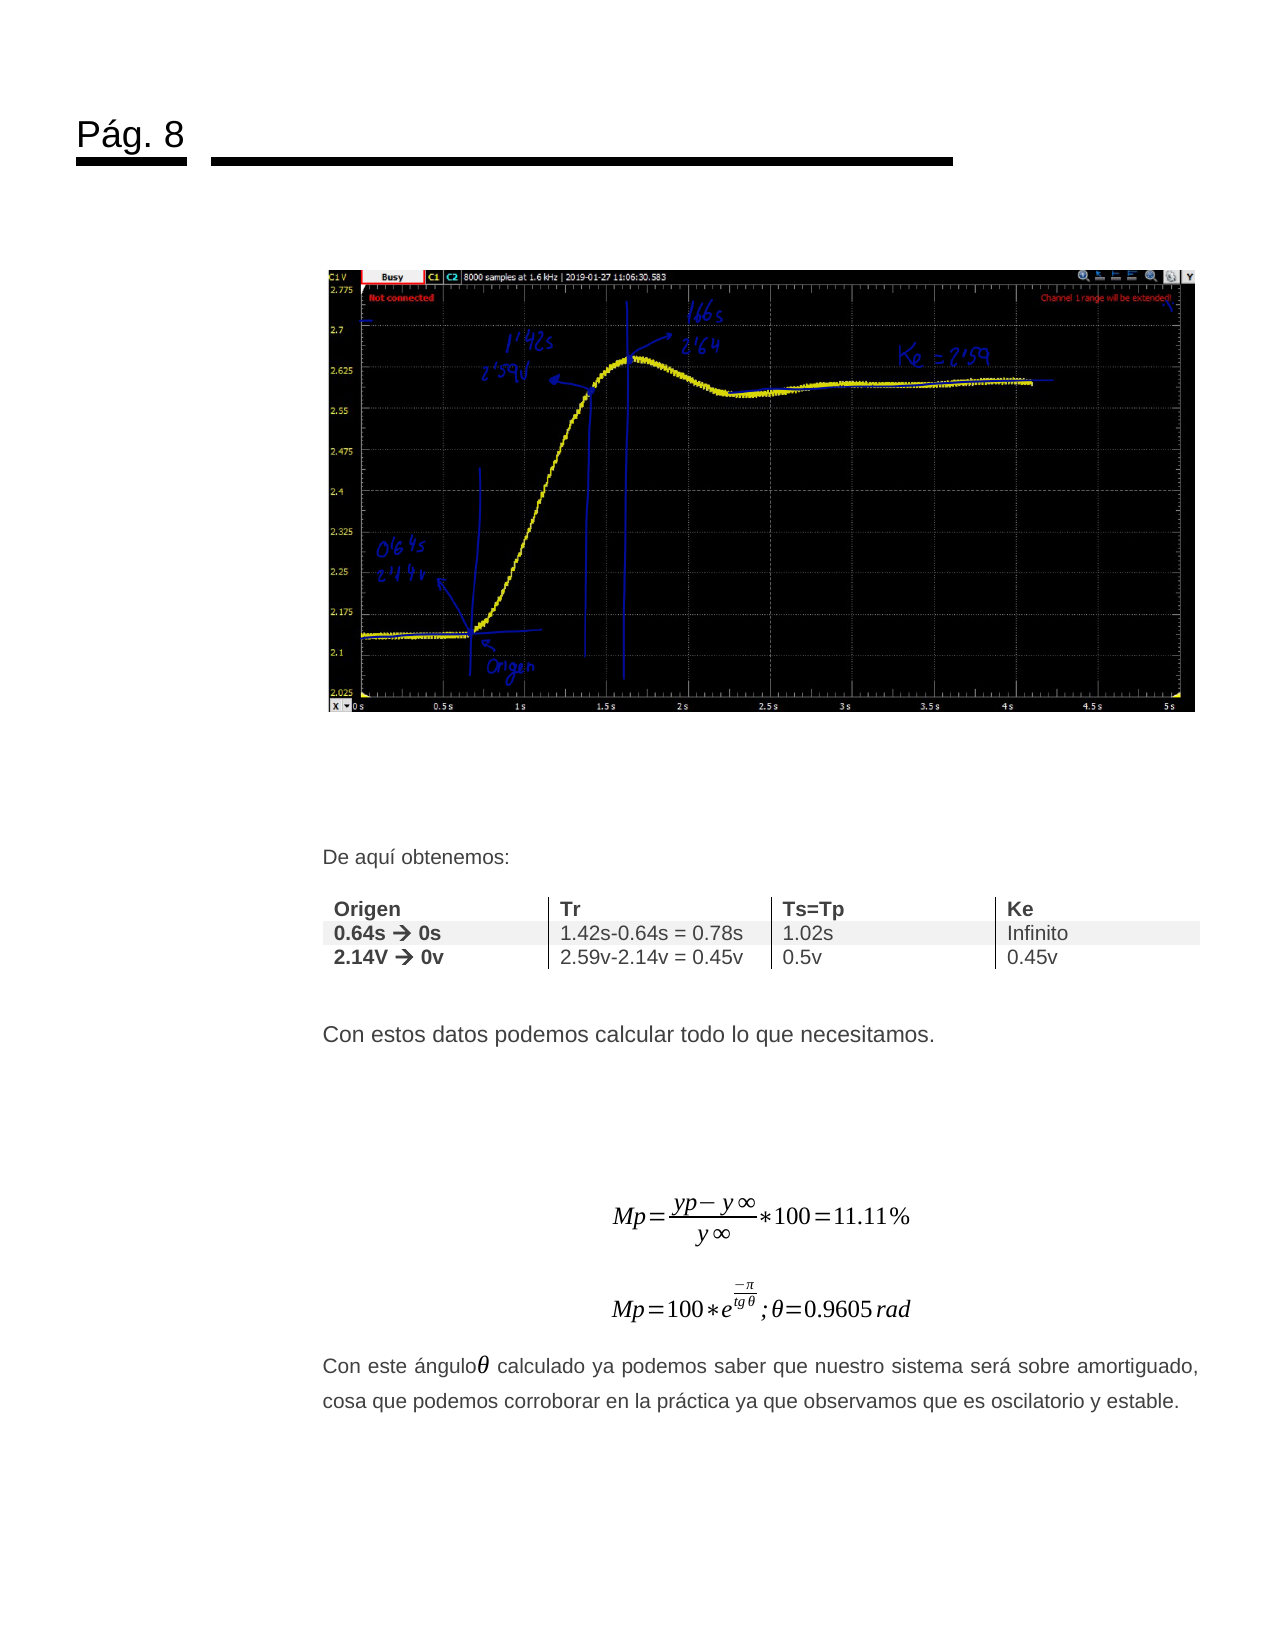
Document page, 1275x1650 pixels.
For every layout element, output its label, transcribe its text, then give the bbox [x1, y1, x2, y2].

table_cell 0.5v [772, 945, 995, 969]
table_cell 2.14V 0v [323, 945, 548, 969]
table_cell 1.42s-0.64s = 0.78s [549, 921, 771, 945]
picture [327, 270, 1195, 712]
table_header Tr [549, 897, 771, 921]
table_cell 0.45v [996, 945, 1200, 969]
table_cell 0.64s 0s [323, 921, 548, 945]
text De aquí obtenemos: [322, 845, 1200, 869]
table_header Origen [323, 897, 548, 921]
text Con estos datos podemos calcular todo lo que necesitamos. [322, 1021, 1200, 1048]
table_cell Infinito [996, 921, 1200, 945]
table_header Ke [996, 897, 1200, 921]
text Con este ángulo calculado ya podemos saber que nuestro sistema será sobre amortiguado, cosa que podemos corroborar en la práctica ya que observamos que es oscilatorio y estable. [322, 1352, 1200, 1413]
table_cell 1.02s [772, 921, 995, 945]
table_header Ts=Tp [772, 897, 995, 921]
table_cell 2.59v-2.14v = 0.45v [549, 945, 771, 969]
